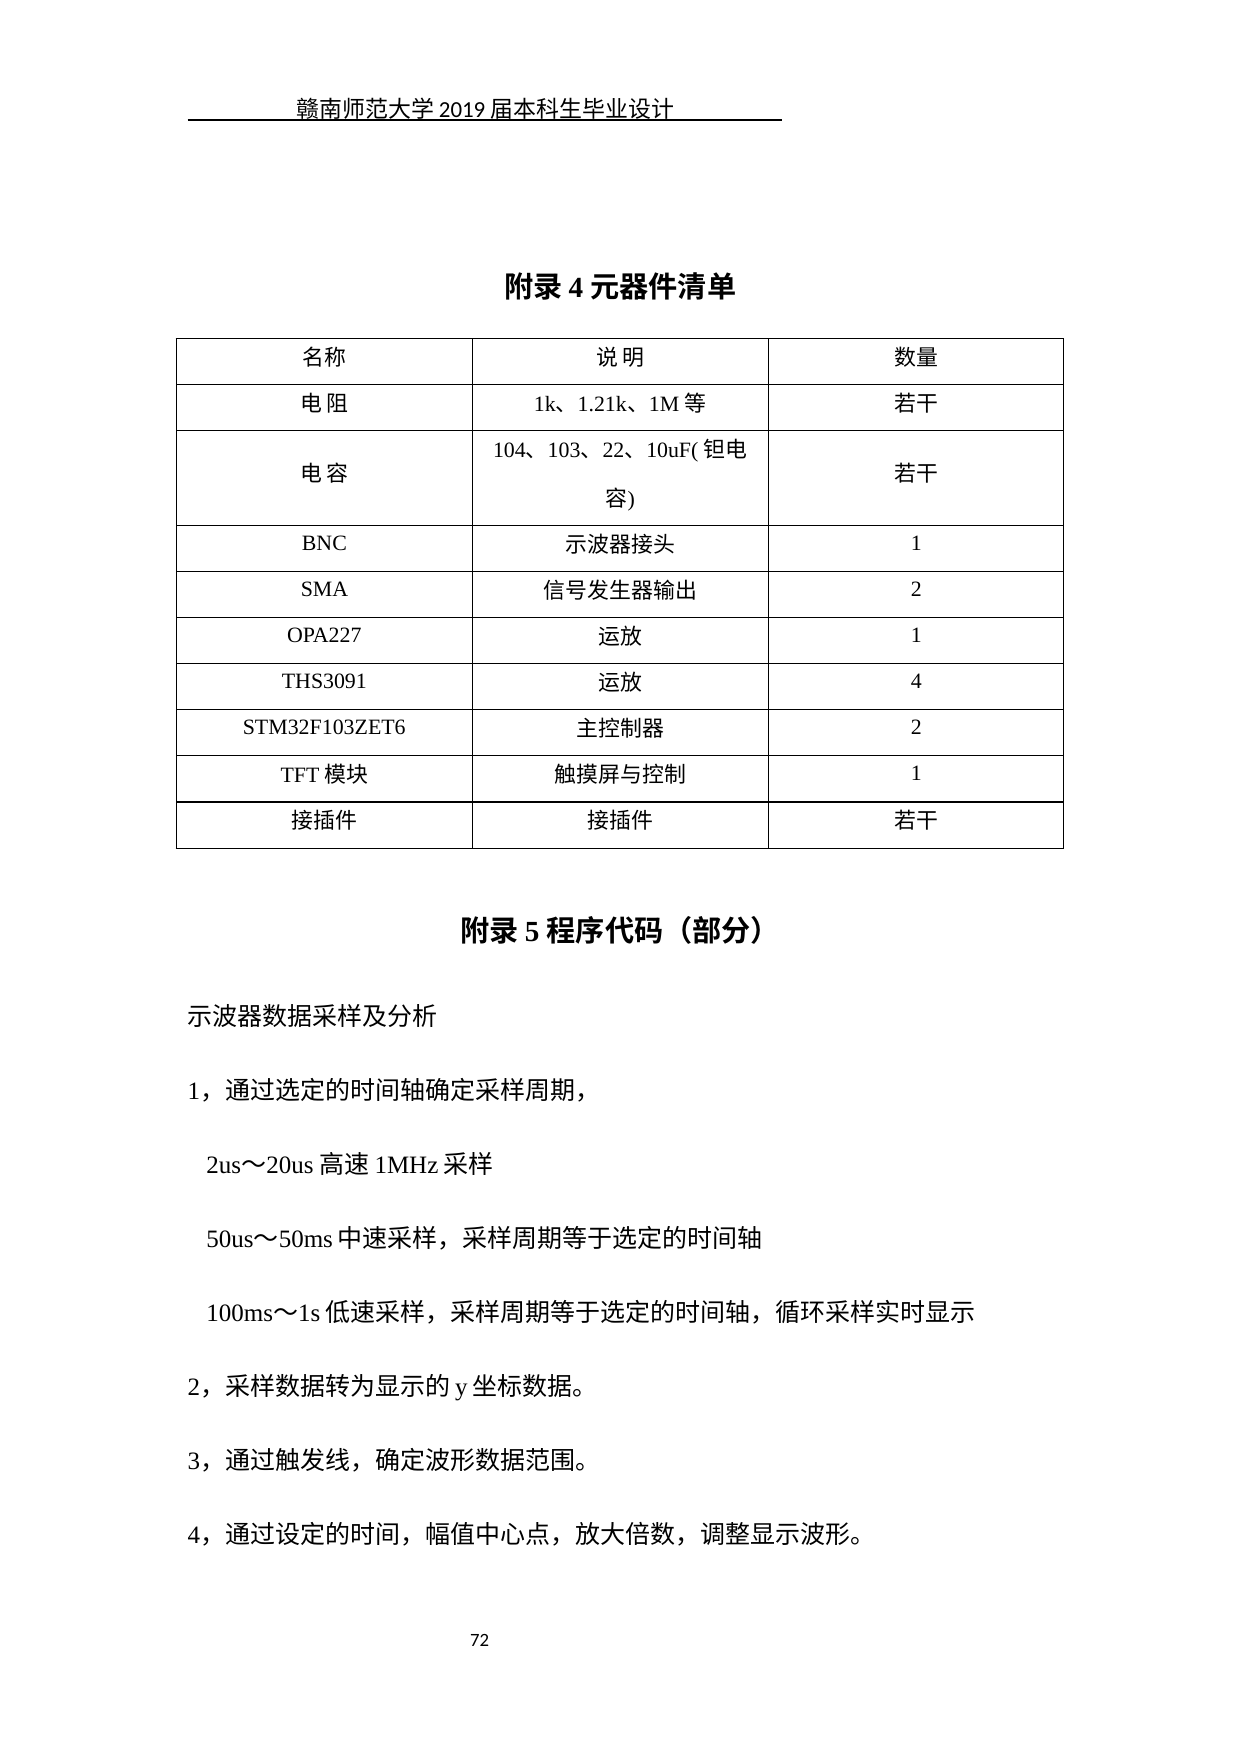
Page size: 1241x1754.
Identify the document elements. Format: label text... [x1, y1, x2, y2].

table_cell 1 [769, 756, 1063, 801]
text 附录4 元器件清单 [187, 252, 1053, 317]
table_cell THS3091 [177, 664, 472, 709]
text 50us～50ms中速采样，采样周期等于选定的时间轴 [187, 1204, 1053, 1269]
table_header 名称 [177, 339, 472, 384]
table_cell 信号发生器输出 [473, 572, 768, 617]
table_cell 触摸屏与控制 [473, 756, 768, 801]
table_cell 104、103、22、10uF( 钽电容) [473, 431, 768, 525]
text 100ms～1s低速采样，采样周期等于选定的时间轴，循环采样实时显示 [187, 1278, 1053, 1343]
table_header 说 明 [473, 339, 768, 384]
table_cell STM32F103ZET6 [177, 710, 472, 755]
table_cell OPA227 [177, 618, 472, 663]
table_cell 1k、1.21k、1M 等 [473, 385, 768, 430]
text 附录5 程序代码（部分） [187, 896, 1053, 961]
table_cell TFT 模块 [177, 756, 472, 801]
list 通过触发线，确定波形数据范围。 [187, 1426, 1053, 1491]
table_cell 若干 [769, 431, 1063, 525]
table_cell BNC [177, 526, 472, 571]
table_cell 若干 [769, 385, 1063, 430]
list 采样数据转为显示的y坐标数据。 [187, 1352, 1053, 1417]
table_cell 示波器接头 [473, 526, 768, 571]
table_cell 2 [769, 710, 1063, 755]
table_cell 主控制器 [473, 710, 768, 755]
table_cell 4 [769, 664, 1063, 709]
table_cell 电 容 [177, 431, 472, 525]
table_cell 接插件 [177, 803, 472, 847]
table_cell SMA [177, 572, 472, 617]
list 通过选定的时间轴确定采样周期， [187, 1056, 1053, 1121]
table_cell 运放 [473, 618, 768, 663]
table_cell 2 [769, 572, 1063, 617]
list 通过设定的时间，幅值中心点，放大倍数，调整显示波形。 [187, 1501, 1053, 1566]
text 2us～20us 高速1MHz采样 [187, 1130, 1053, 1195]
table_cell 若干 [769, 803, 1063, 847]
text 示波器数据采样及分析 [187, 982, 1053, 1047]
table_cell 1 [769, 526, 1063, 571]
table_cell 运放 [473, 664, 768, 709]
table_header 数量 [769, 339, 1063, 384]
table_cell 1 [769, 618, 1063, 663]
table_cell 接插件 [473, 803, 768, 847]
table_cell 电 阻 [177, 385, 472, 430]
